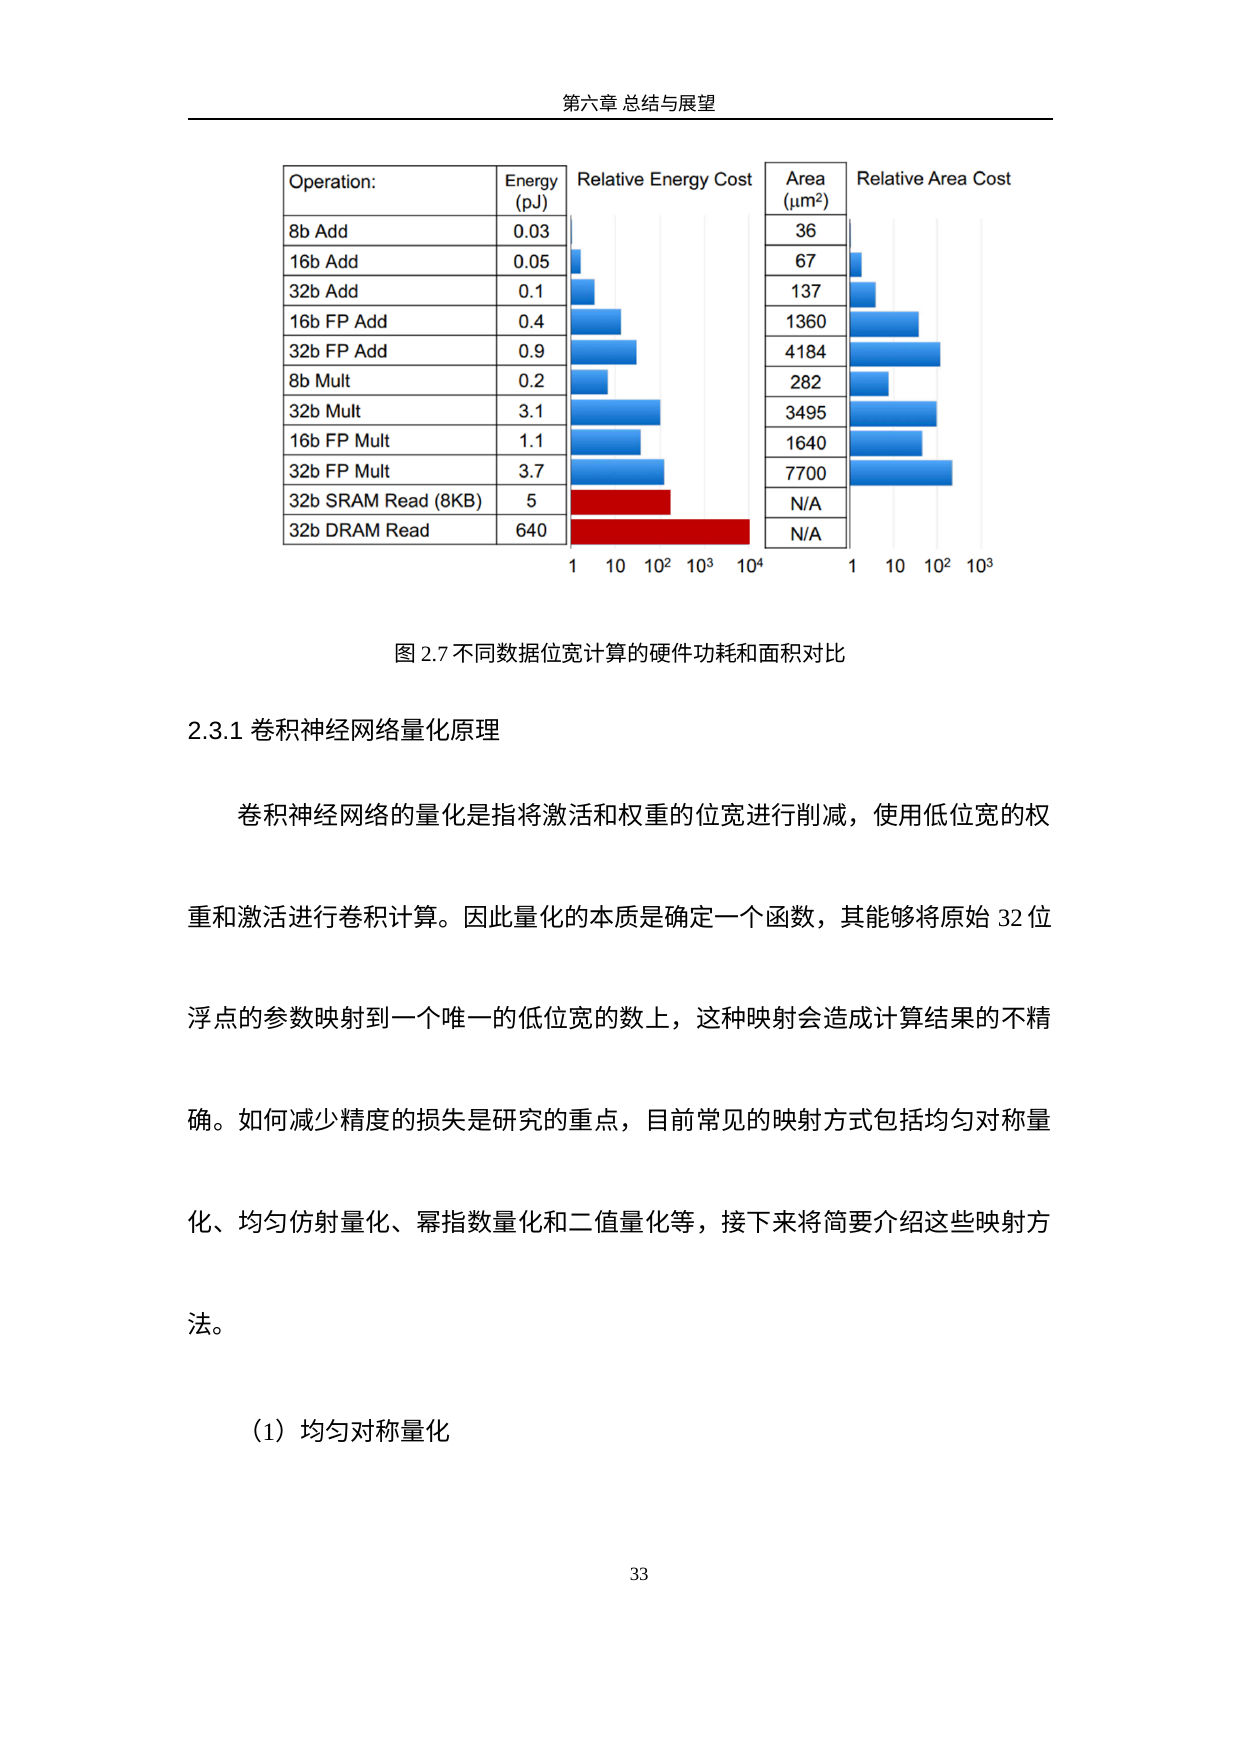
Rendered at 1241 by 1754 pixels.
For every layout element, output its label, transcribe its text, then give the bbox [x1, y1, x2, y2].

text 2.3.1 卷积神经网络量化原理 [187, 694, 1053, 762]
text 图2.7不同数据位宽计算的硬件功耗和面积对比 [187, 635, 1053, 669]
text （1）均匀对称量化 [187, 1396, 1053, 1463]
picture [277, 158, 1013, 579]
text 卷积神经网络的量化是指将激活和权重的位宽进行削减，使用低位宽的权重和激活进行卷积计算。因此量化的本质是确定一个函数，其能够将原始32位浮点的参数映射到一个唯一的低位宽的数上，这种映射会造成计算结果的不精确。如何减少精度的损失是研究的重点，目前常见的映射方式包括均匀对称量化、均匀仿射量化、幂指数量化和二值量化等，接下来将简要介绍这些映射方法。 [187, 779, 1053, 1357]
